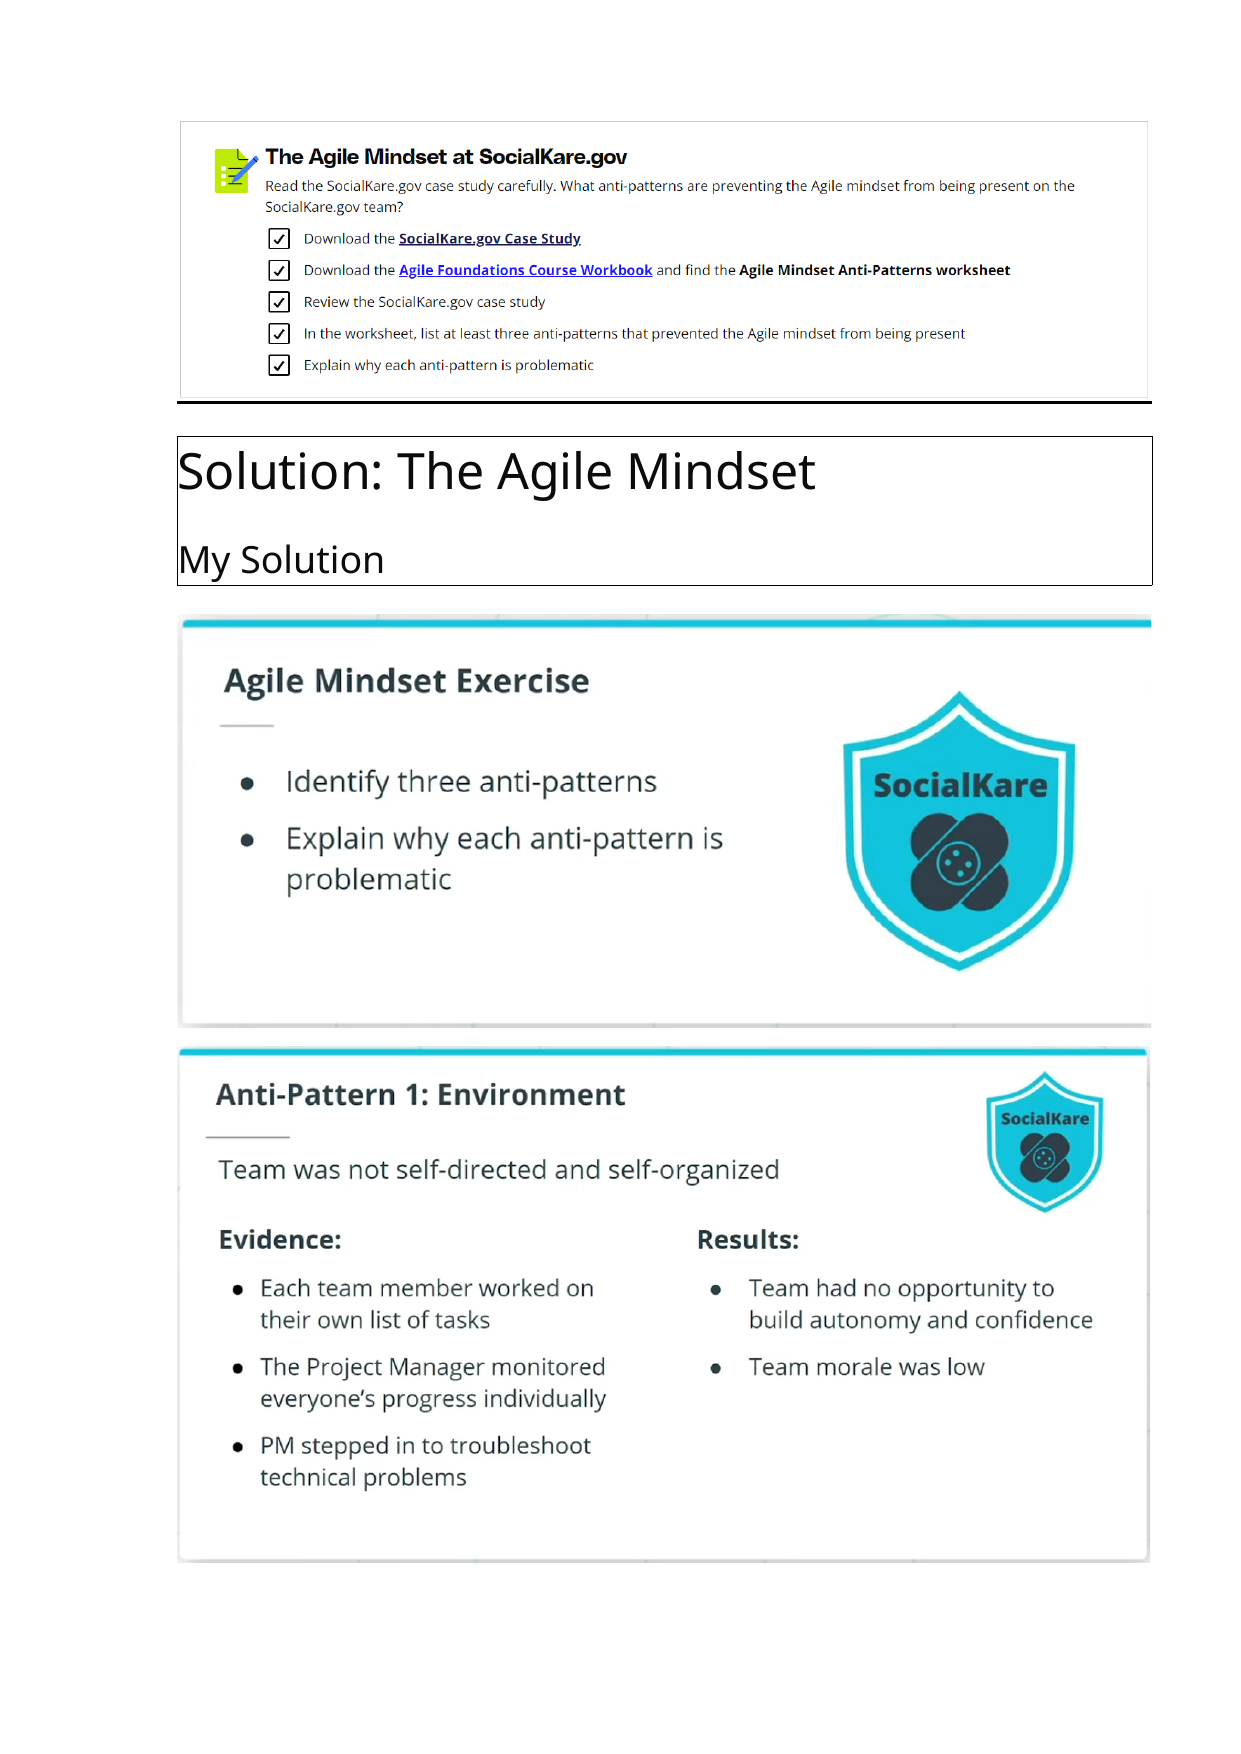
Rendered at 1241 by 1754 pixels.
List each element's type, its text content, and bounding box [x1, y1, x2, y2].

picture [177, 614, 1152, 1028]
picture [177, 1046, 1151, 1563]
picture [177, 118, 1152, 400]
subtitle Solution: The Agile Mindset [178, 437, 1152, 504]
subtitle My Solution [178, 533, 1152, 585]
